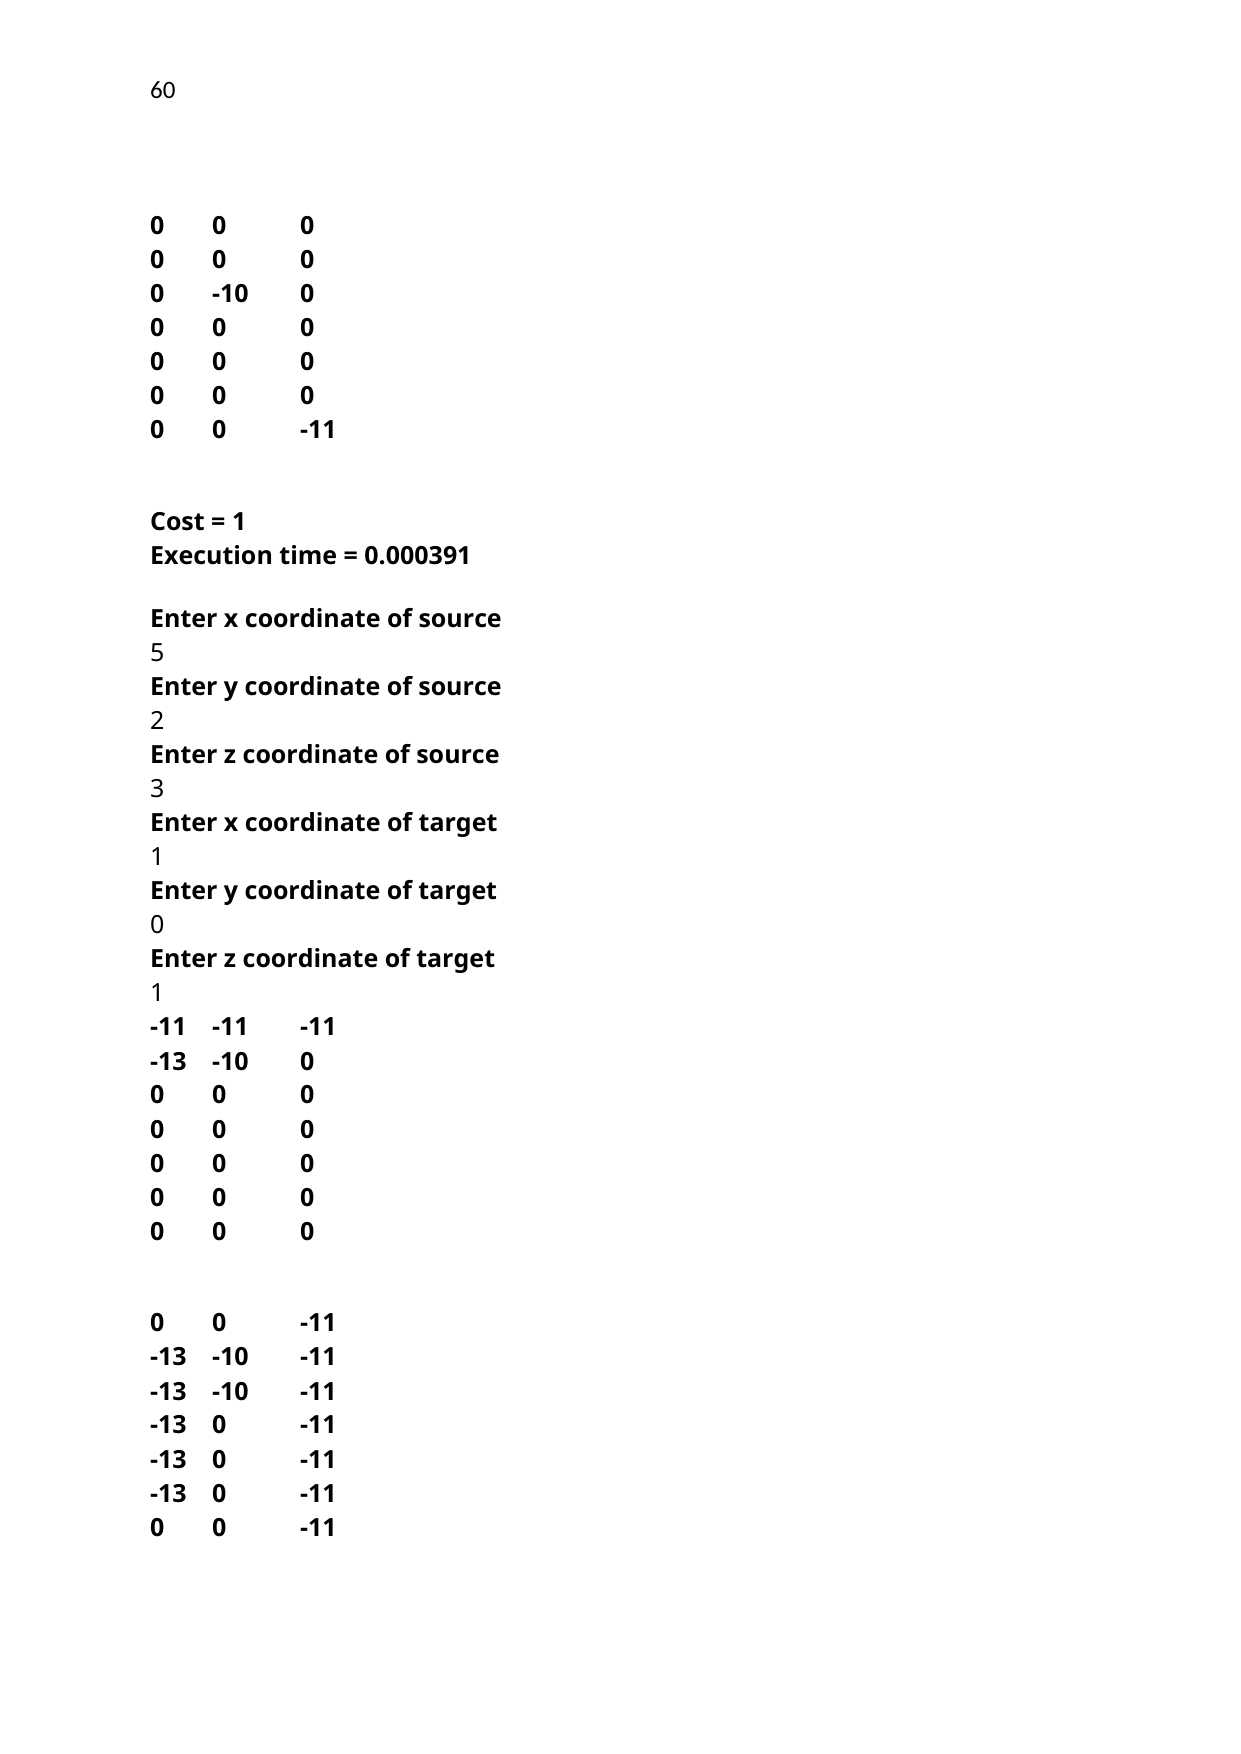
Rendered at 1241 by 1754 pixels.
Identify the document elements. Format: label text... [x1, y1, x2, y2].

text Enter x coordinate of source [150, 600, 1090, 634]
text Enter z coordinate of source [150, 737, 1090, 771]
text 0 0 0 [150, 344, 1090, 378]
text Execution time = 0.000391 [150, 537, 1090, 572]
text 0 0 0 [150, 378, 1090, 412]
text 0 [150, 907, 1090, 941]
text -11 -11 -11 [150, 1009, 1090, 1043]
text Enter z coordinate of target [150, 941, 1090, 975]
text 2 [150, 702, 1090, 737]
text 0 0 0 [150, 1145, 1090, 1179]
text 0 0 0 [150, 1111, 1090, 1145]
text 0 0 0 [150, 1213, 1090, 1247]
text Enter y coordinate of source [150, 668, 1090, 702]
text 1 [150, 839, 1090, 873]
text -13 -10 -11 [150, 1339, 1090, 1373]
text 0 0 -11 [150, 412, 1090, 446]
text 0 0 -11 [150, 1305, 1090, 1339]
text 0 0 0 [150, 1077, 1090, 1111]
text 0 0 0 [150, 207, 1090, 242]
text Enter y coordinate of target [150, 873, 1090, 907]
text 0 0 0 [150, 242, 1090, 276]
text -13 -10 0 [150, 1043, 1090, 1077]
text -13 0 -11 [150, 1407, 1090, 1441]
text 5 [150, 634, 1090, 668]
text 1 [150, 975, 1090, 1009]
text -13 0 -11 [150, 1475, 1090, 1509]
text Cost = 1 [150, 503, 1090, 537]
text -13 0 -11 [150, 1441, 1090, 1475]
text -13 -10 -11 [150, 1373, 1090, 1407]
text 0 0 -11 [150, 1509, 1090, 1543]
text 0 -10 0 [150, 276, 1090, 310]
text 0 0 0 [150, 310, 1090, 344]
text Enter x coordinate of target [150, 805, 1090, 839]
text 3 [150, 771, 1090, 805]
text 0 0 0 [150, 1179, 1090, 1213]
